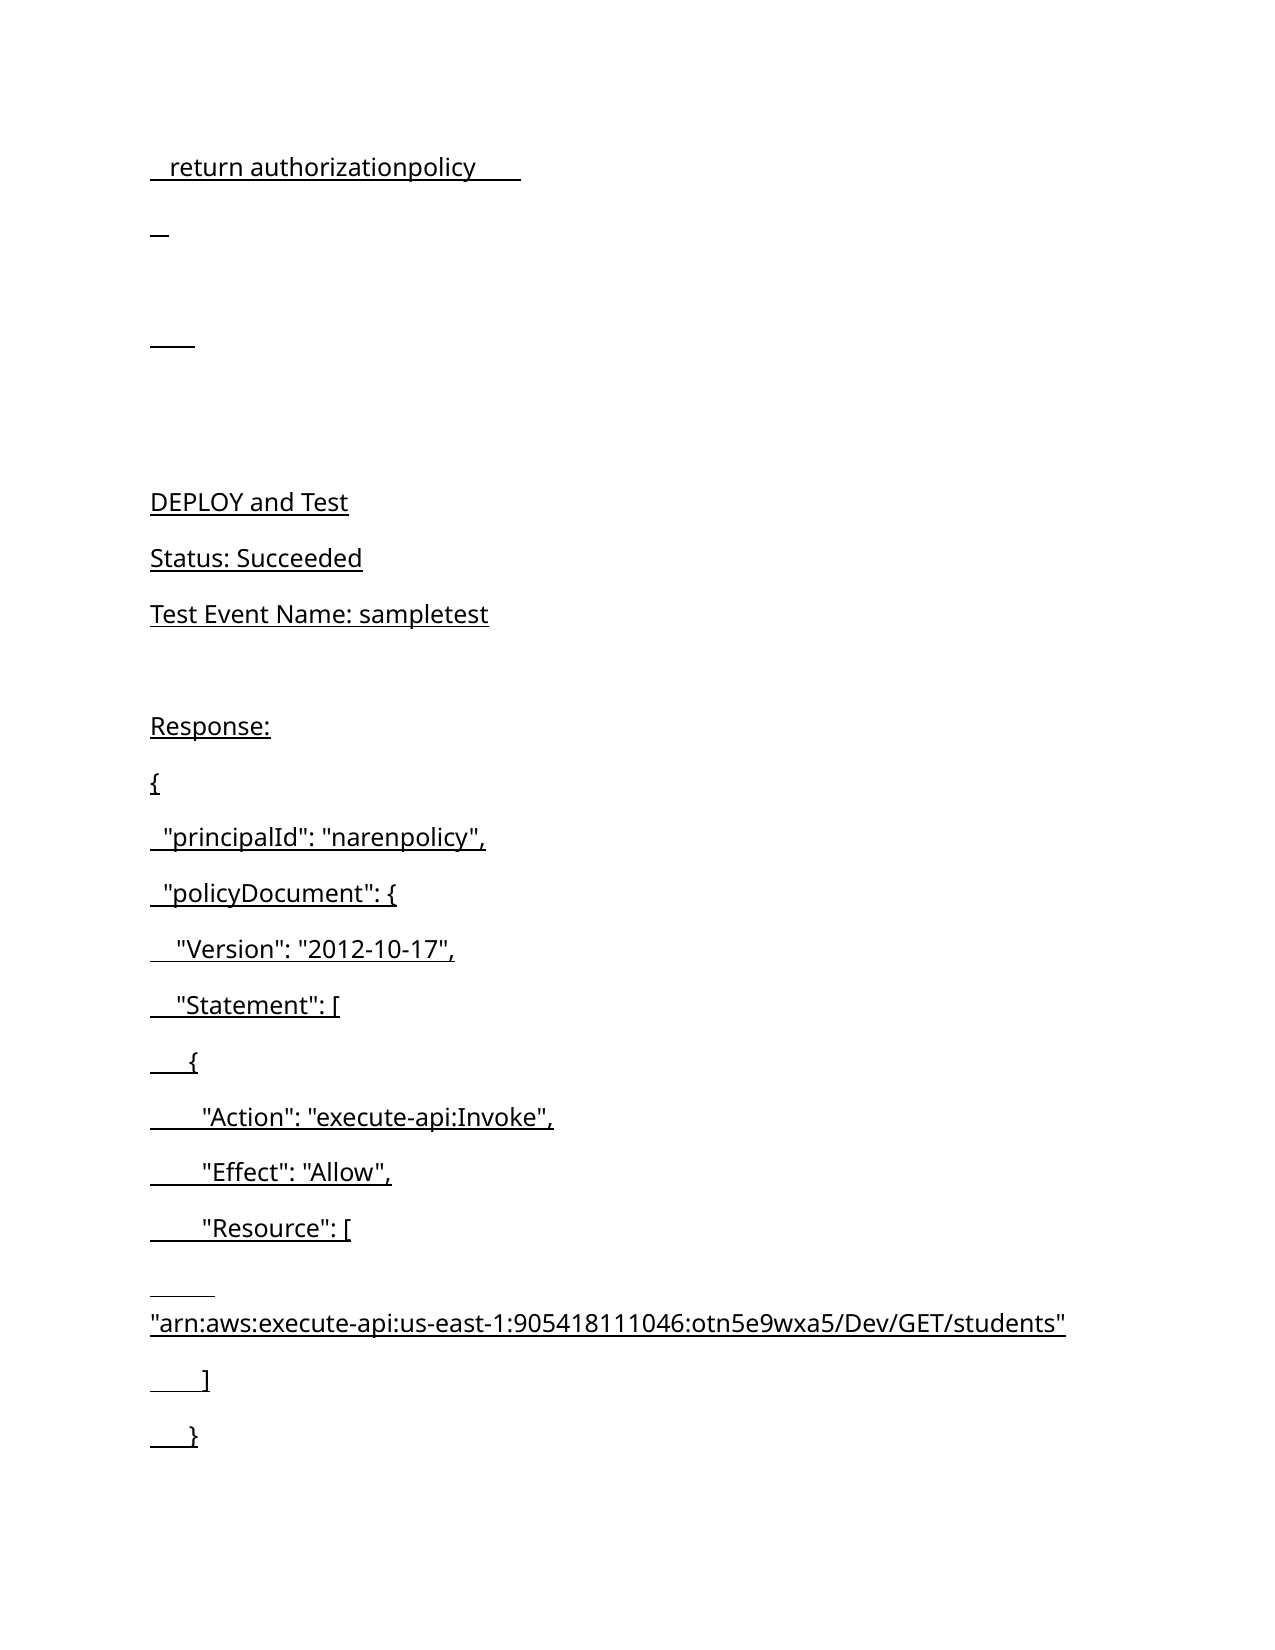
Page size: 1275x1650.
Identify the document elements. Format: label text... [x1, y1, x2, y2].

text ] [150, 1362, 1125, 1396]
text "Statement": [ [150, 987, 1125, 1022]
text return authorizationpolicy [150, 150, 1125, 184]
text { [150, 1043, 1125, 1077]
text "Version": "2012-10-17", [150, 932, 1125, 966]
text Test Event Name: sampletest [150, 597, 1125, 631]
text "Effect": "Allow", [150, 1155, 1125, 1189]
text "Resource": [ [150, 1211, 1125, 1245]
text "Action": "execute-api:Invoke", [150, 1099, 1125, 1133]
text Status: Succeeded [150, 541, 1125, 575]
text { [150, 764, 1125, 798]
text "policyDocument": { [150, 876, 1125, 910]
text DEPLOY and Test [150, 485, 1125, 519]
text Response: [150, 708, 1125, 742]
text "principalId": "narenpolicy", [150, 820, 1125, 854]
text "arn:aws:execute-api:us-east-1:905418111046:otn5e9wxa5/Dev/GET/students" [150, 1267, 1125, 1340]
text } [150, 1417, 1125, 1452]
